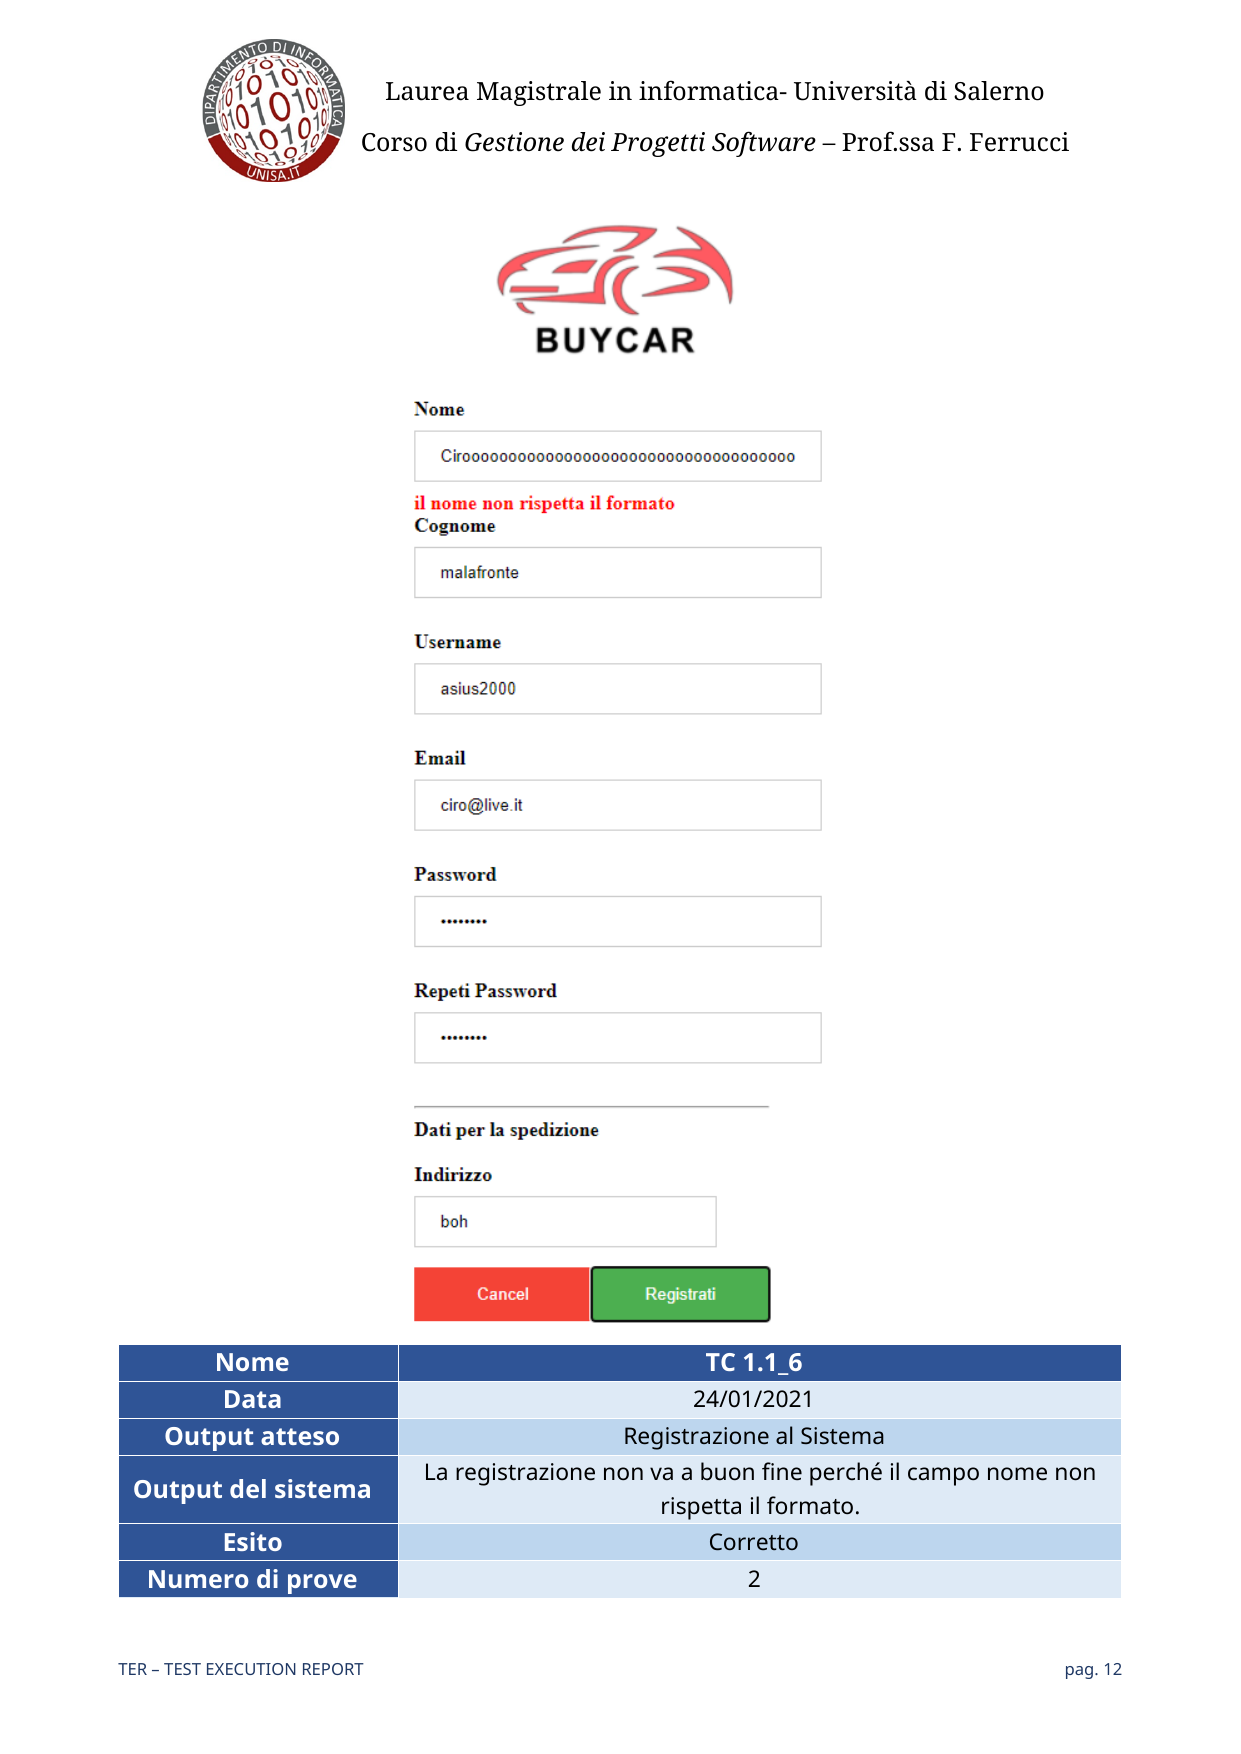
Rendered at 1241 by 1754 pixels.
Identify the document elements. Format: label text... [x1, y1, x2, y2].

table_cell 24/01/2021 [399, 1382, 1121, 1418]
table_cell La registrazione non va a buon fine perché il campo nome non rispetta il formato. [399, 1456, 1121, 1523]
table_cell Data [119, 1382, 398, 1418]
picture [202, 39, 345, 182]
table_header Nome [119, 1345, 398, 1381]
table_cell Corretto [399, 1524, 1121, 1560]
table_cell Numero di prove [119, 1561, 398, 1597]
table_cell Registrazione al Sistema [399, 1419, 1121, 1455]
table_cell Output del sistema [119, 1456, 398, 1523]
table_header TC 1.1_6 [399, 1345, 1121, 1381]
table_cell 2 [399, 1561, 1121, 1597]
table_cell Esito [119, 1524, 398, 1560]
picture [118, 203, 977, 1325]
table_cell Output atteso [119, 1419, 398, 1455]
